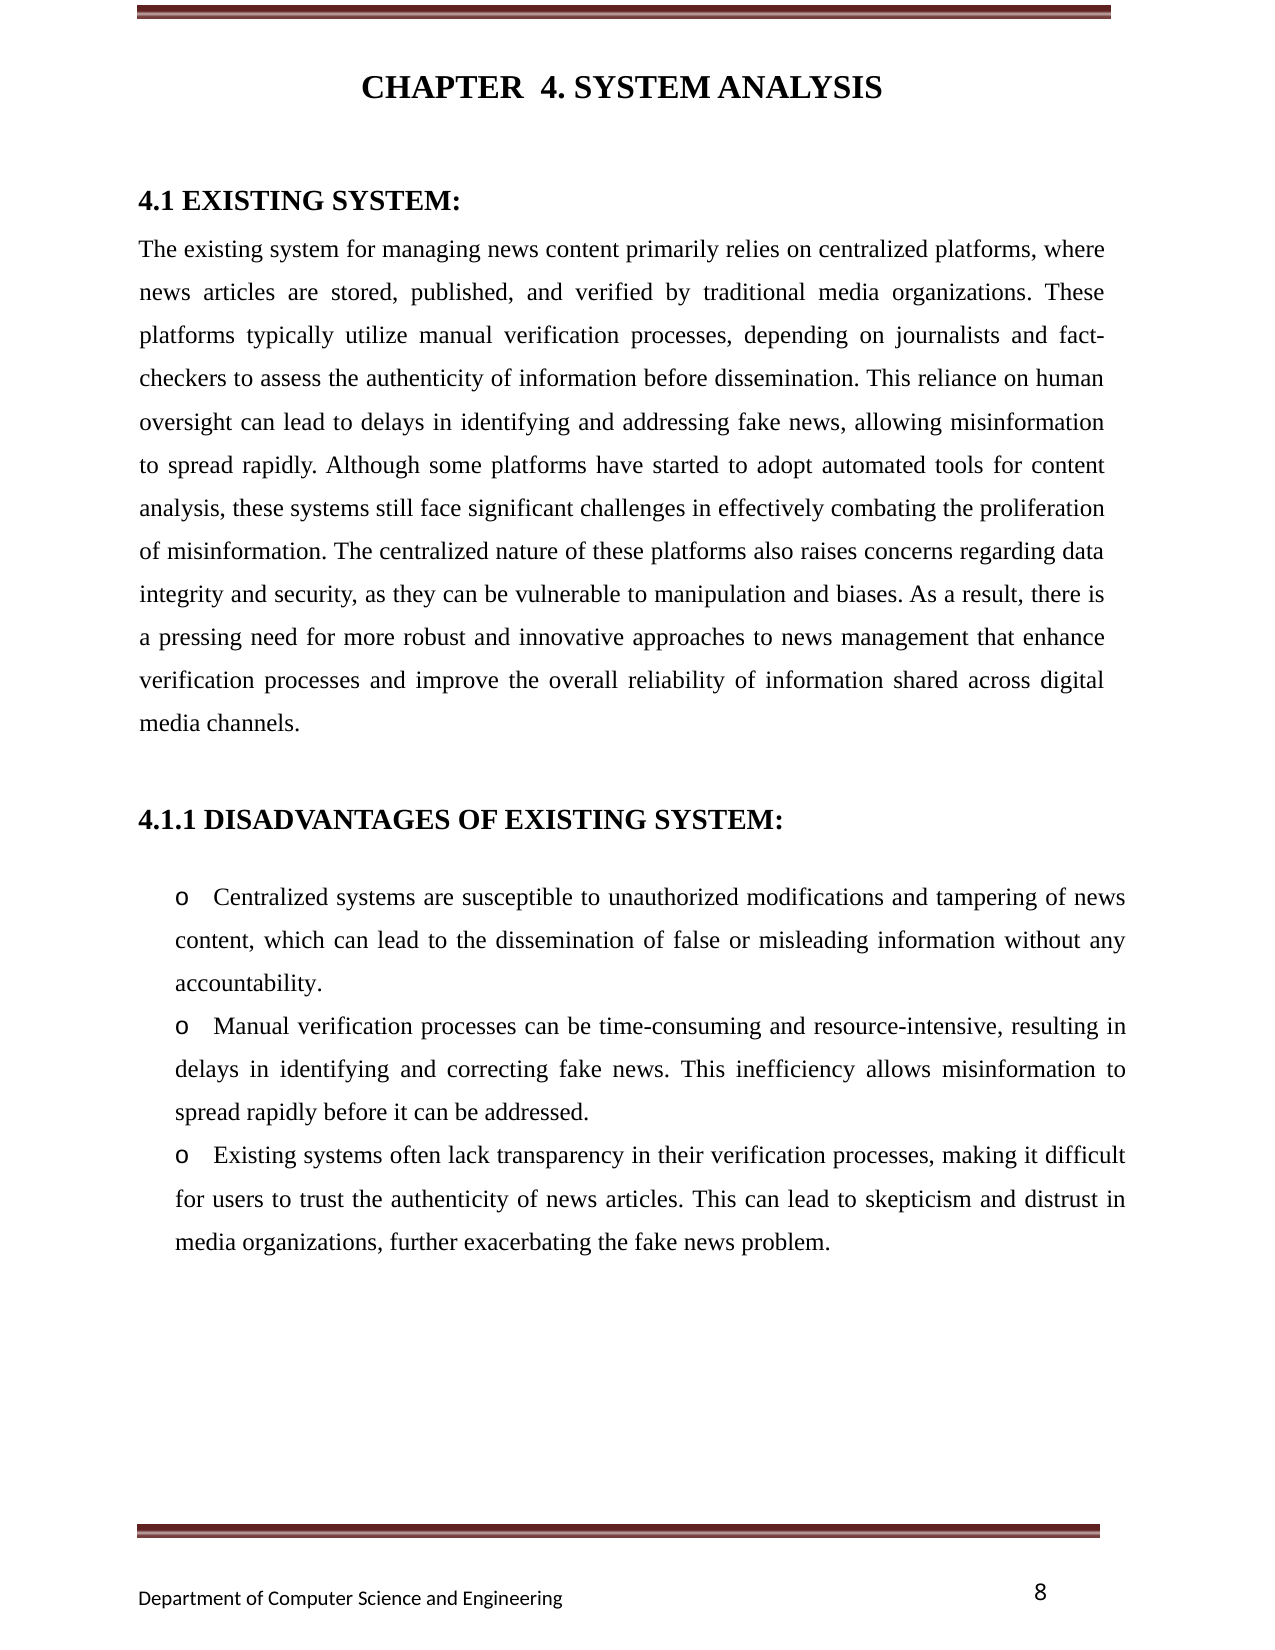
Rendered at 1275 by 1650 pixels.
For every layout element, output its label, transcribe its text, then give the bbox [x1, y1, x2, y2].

text CHAPTER 4. SYSTEM ANALYSIS [138, 67, 1106, 106]
text 4.1.1 DISADVANTAGES OF EXISTING SYSTEM: [138, 802, 1106, 836]
text The existing system for managing news content primarily relies on centralized platforms, where news articles are stored, published, and verified by traditional media organizations. These platforms typically utilize manual verification processes, depending on journalists and fact-checkers to assess the authenticity of information before dissemination. This reliance on human oversight can lead to delays in identifying and addressing fake news, allowing misinformation to spread rapidly. Although some platforms have started to adopt automated tools for content analysis, these systems still face significant challenges in effectively combating the proliferation of misinformation. The centralized nature of these platforms also raises concerns regarding data integrity and security, as they can be vulnerable to manipulation and biases. As a result, there is a pressing need for more robust and innovative approaches to news management that enhance verification processes and improve the overall reliability of information shared across digital media channels. [138, 234, 1106, 737]
text 4.1 EXISTING SYSTEM: [138, 183, 1106, 217]
picture [137, 1524, 1100, 1538]
list Existing systems often lack transparency in their verification processes, making it difficult for users to trust the authenticity of news articles. This can lead to skepticism and distrust in media organizations, further exacerbating the fake news problem. [175, 1140, 1127, 1256]
picture [137, 5, 1111, 19]
list Manual verification processes can be time-consuming and resource-intensive, resulting in delays in identifying and correcting fake news. This inefficiency allows misinformation to spread rapidly before it can be addressed. [175, 1011, 1127, 1126]
list Centralized systems are susceptible to unauthorized modifications and tampering of news content, which can lead to the dissemination of false or misleading information without any accountability. [175, 881, 1127, 997]
